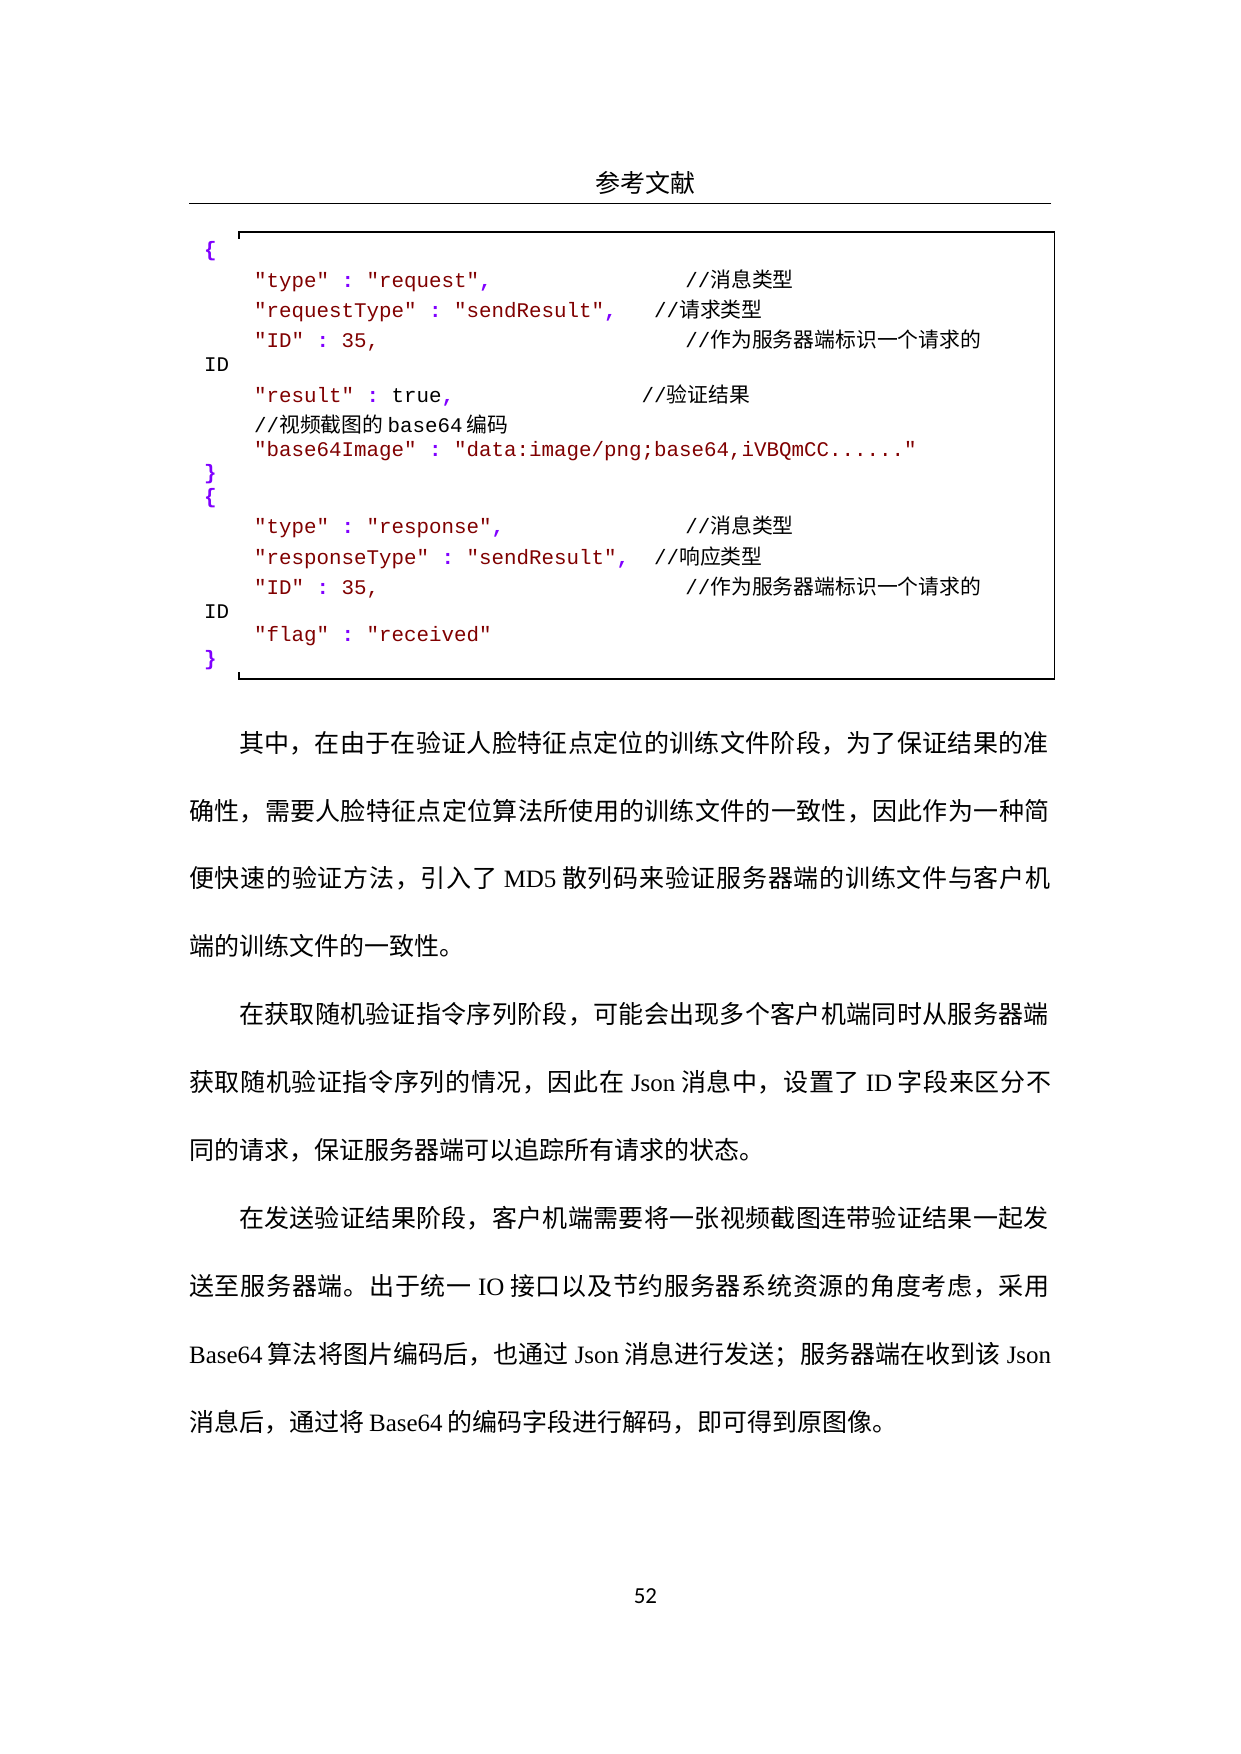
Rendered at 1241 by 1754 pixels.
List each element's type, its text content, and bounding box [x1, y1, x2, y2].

text 在获取随机验证指令序列阶段，可能会出现多个客户机端同时从服务器端获取随机验证指令序列的情况，因此在Json消息中，设置了ID字段来区分不同的请求，保证服务器端可以追踪所有请求的状态。 [189, 979, 1051, 1183]
text 在发送验证结果阶段，客户机端需要将一张视频截图连带验证结果一起发送至服务器端。出于统一IO接口以及节约服务器系统资源的角度考虑，采用Base64算法将图片编码后，也通过Json消息进行发送；服务器端在收到该Json消息后，通过将Base64的编码字段进行解码，即可得到原图像。 [189, 1183, 1051, 1454]
text 其中，在由于在验证人脸特征点定位的训练文件阶段，为了保证结果的准确性，需要人脸特征点定位算法所使用的训练文件的一致性，因此作为一种简便快速的验证方法，引入了MD5散列码来验证服务器端的训练文件与客户机端的训练文件的一致性。 [189, 707, 1051, 979]
